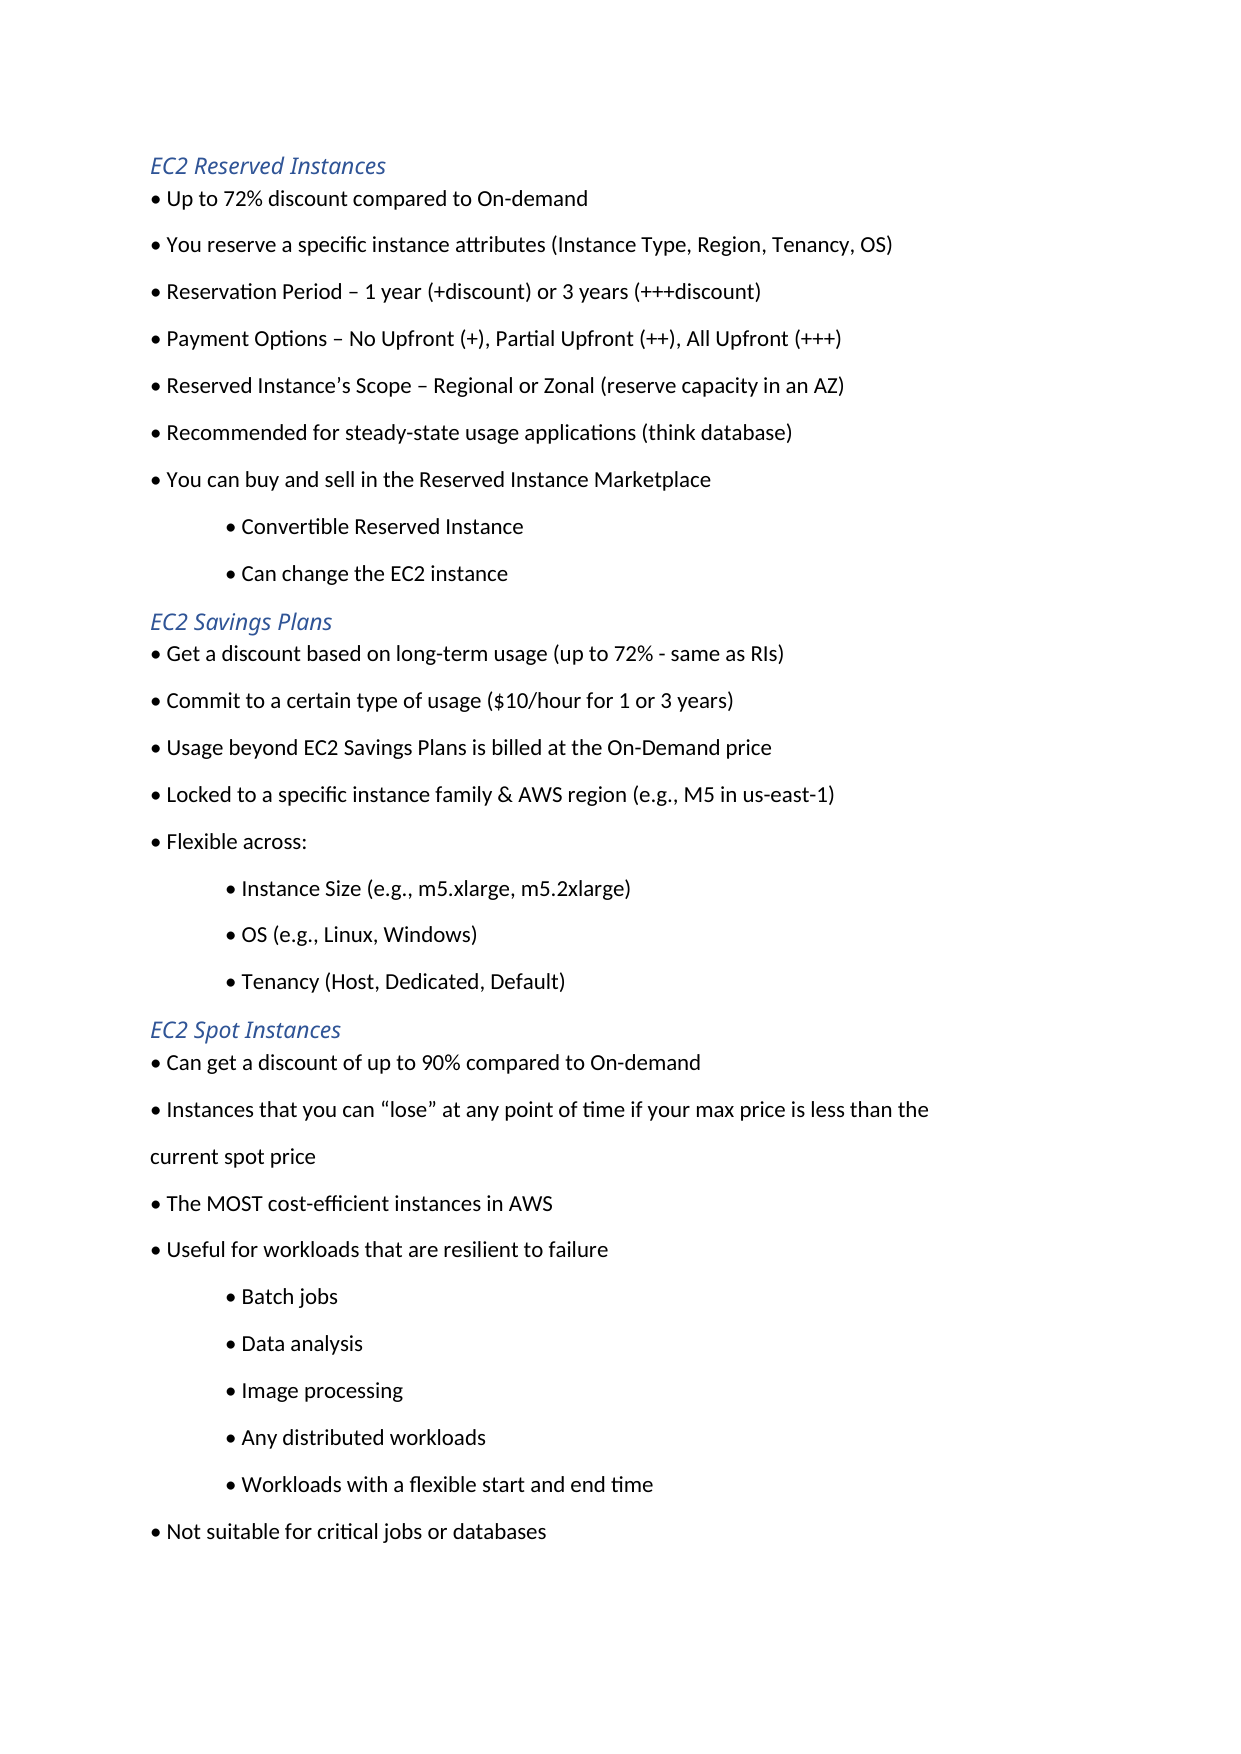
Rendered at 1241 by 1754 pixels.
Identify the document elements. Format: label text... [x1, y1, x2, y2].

text • Reservation Period – 1 year (+discount) or 3 years (+++discount) [150, 277, 1090, 306]
text • Useful for workloads that are resilient to failure [150, 1236, 1090, 1264]
text • You can buy and sell in the Reserved Instance Marketplace [150, 465, 1090, 493]
text • The MOST cost-efficient instances in AWS [150, 1189, 1090, 1217]
text • Instance Size (e.g., m5.xlarge, m5.2xlarge) [225, 874, 1090, 902]
subtitle EC2 Reserved Instances [150, 150, 1090, 181]
subtitle EC2 Savings Plans [150, 606, 1090, 637]
text • Can change the EC2 instance [225, 559, 1090, 587]
text • You reserve a specific instance attributes (Instance Type, Region, Tenancy, OS) [150, 231, 1090, 259]
text • Batch jobs [225, 1282, 1090, 1311]
text • Convertible Reserved Instance [225, 512, 1090, 540]
text • OS (e.g., Linux, Windows) [225, 921, 1090, 949]
text • Not suitable for critical jobs or databases [150, 1517, 1090, 1545]
subtitle EC2 Spot Instances [150, 1014, 1090, 1046]
text • Payment Options – No Upfront (+), Partial Upfront (++), All Upfront (+++) [150, 324, 1090, 352]
text • Can get a discount of up to 90% compared to On-demand [150, 1048, 1090, 1076]
text • Up to 72% discount compared to On-demand [150, 184, 1090, 212]
text • Tenancy (Host, Dedicated, Default) [225, 967, 1090, 996]
text • Locked to a specific instance family & AWS region (e.g., M5 in us-east-1) [150, 780, 1090, 808]
text • Image processing [225, 1376, 1090, 1404]
text • Instances that you can “lose” at any point of time if your max price is less than the [150, 1095, 1090, 1123]
text • Usage beyond EC2 Savings Plans is billed at the On-Demand price [150, 733, 1090, 761]
text • Flexible across: [150, 827, 1090, 855]
text • Data analysis [225, 1329, 1090, 1357]
text current spot price [150, 1142, 1090, 1170]
text • Any distributed workloads [225, 1423, 1090, 1451]
text • Recommended for steady-state usage applications (think database) [150, 418, 1090, 446]
text • Commit to a certain type of usage ($10/hour for 1 or 3 years) [150, 686, 1090, 714]
text • Workloads with a flexible start and end time [225, 1470, 1090, 1498]
text • Get a discount based on long-term usage (up to 72% - same as RIs) [150, 639, 1090, 667]
text • Reserved Instance’s Scope – Regional or Zonal (reserve capacity in an AZ) [150, 371, 1090, 399]
